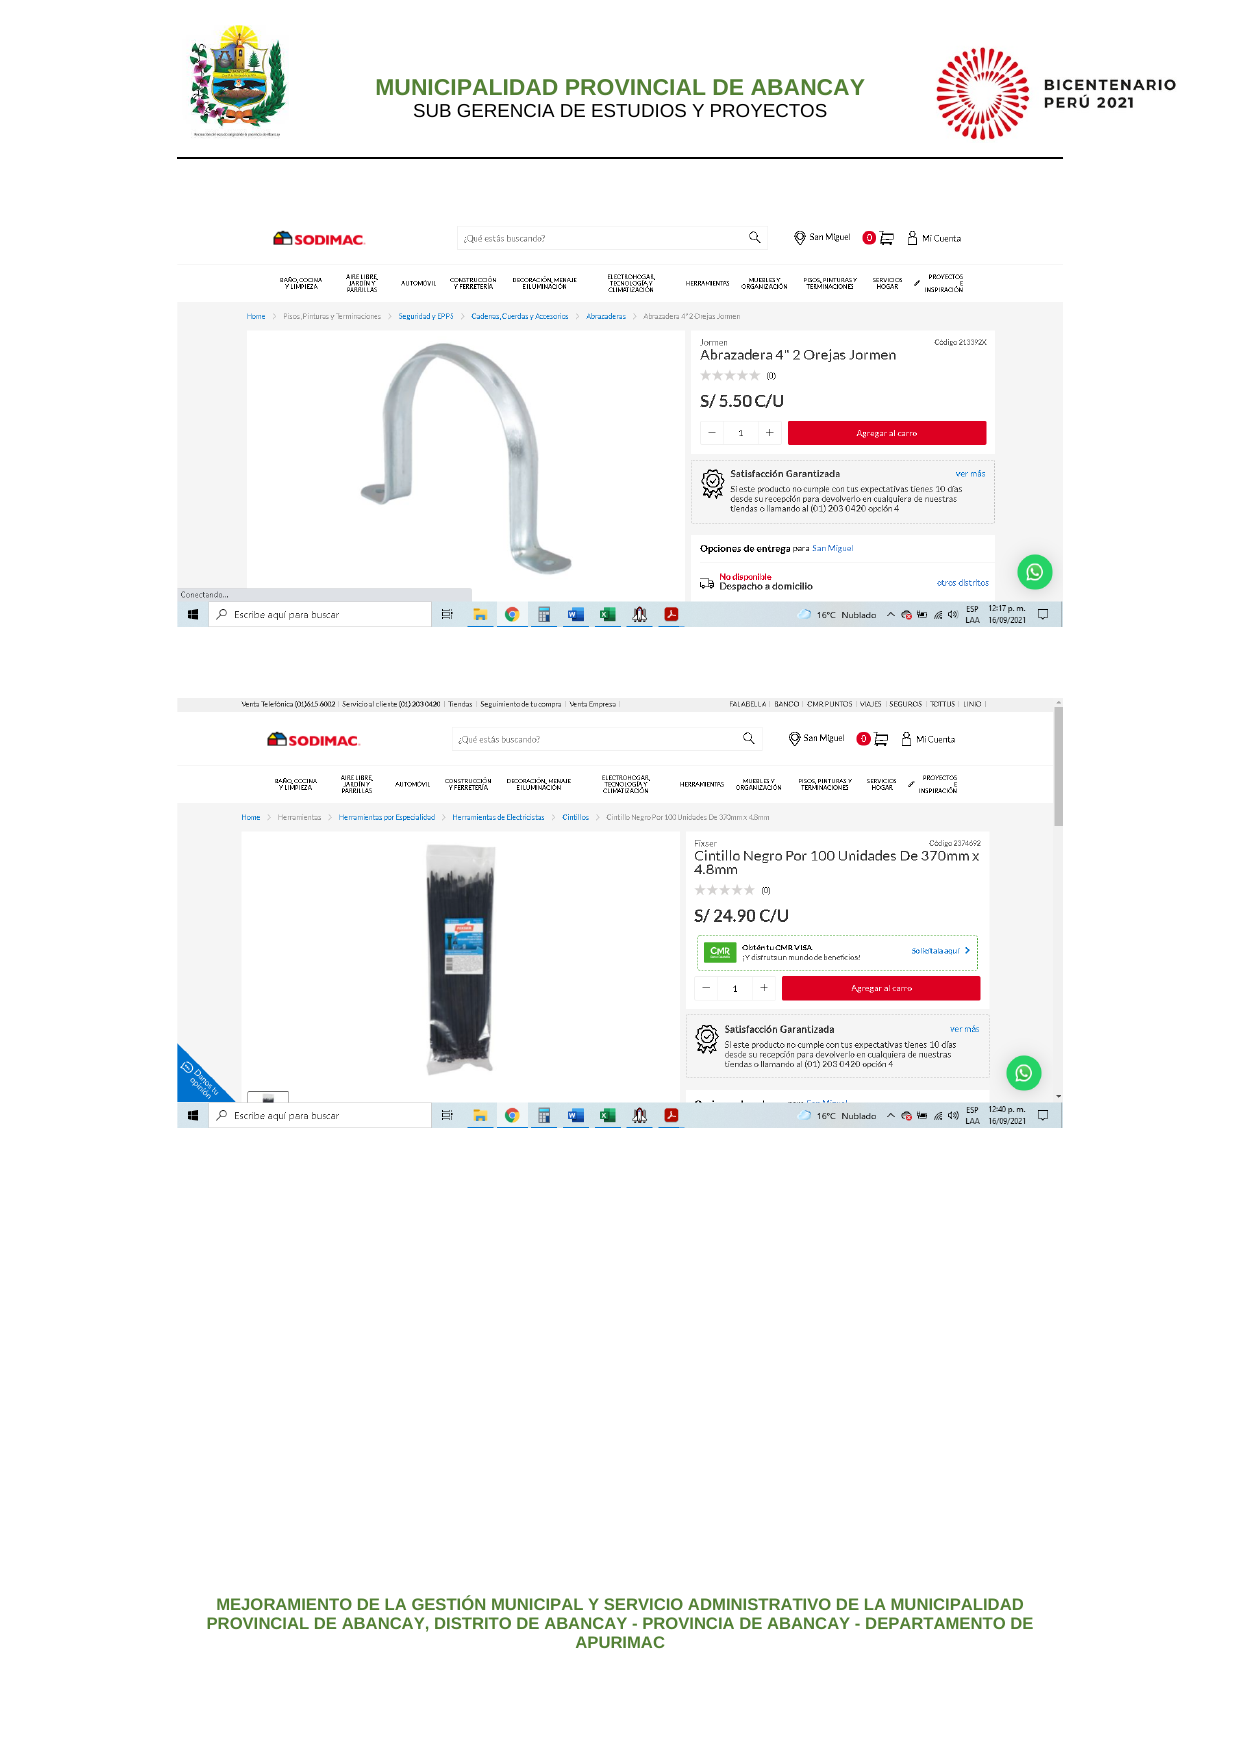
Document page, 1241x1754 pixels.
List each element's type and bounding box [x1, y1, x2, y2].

picture [928, 37, 1181, 143]
picture [177, 215, 1063, 627]
picture [177, 25, 290, 141]
picture [177, 698, 1063, 1128]
